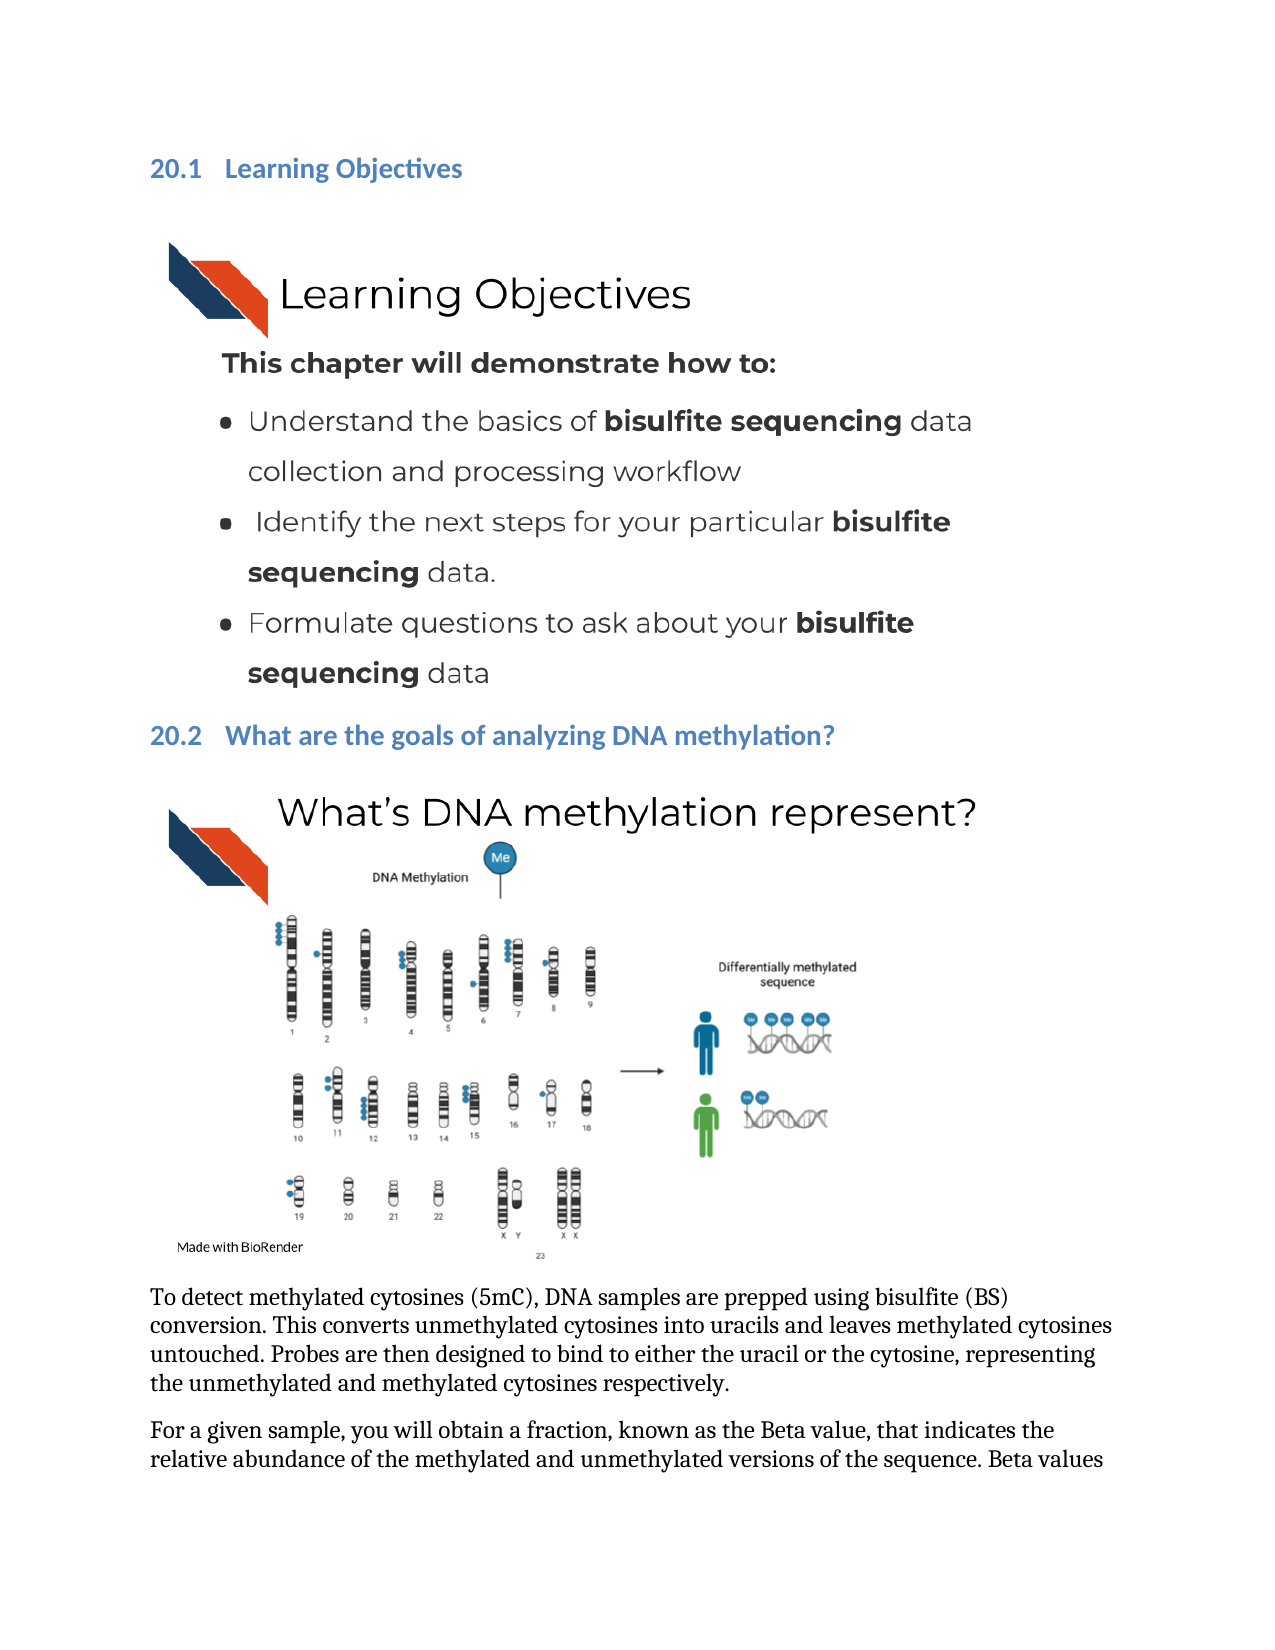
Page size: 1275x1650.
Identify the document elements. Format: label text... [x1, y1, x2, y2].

text To detect methylated cytosines (5mC), DNA samples are prepped using bisulfite (BS) conversion. This converts unmethylated cytosines into uracils and leaves methylated cytosines untouched. Probes are then designed to bind to either the uracil or the cytosine, representing the unmethylated and methylated cytosines respectively. [150, 1283, 1125, 1398]
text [150, 1416, 1125, 1474]
picture [168, 771, 1044, 1264]
picture [168, 204, 1044, 697]
subtitle 20.2 What are the goals of analyzing DNA methylation? [150, 717, 1125, 753]
subtitle 20.1 Learning Objectives [150, 150, 1125, 186]
